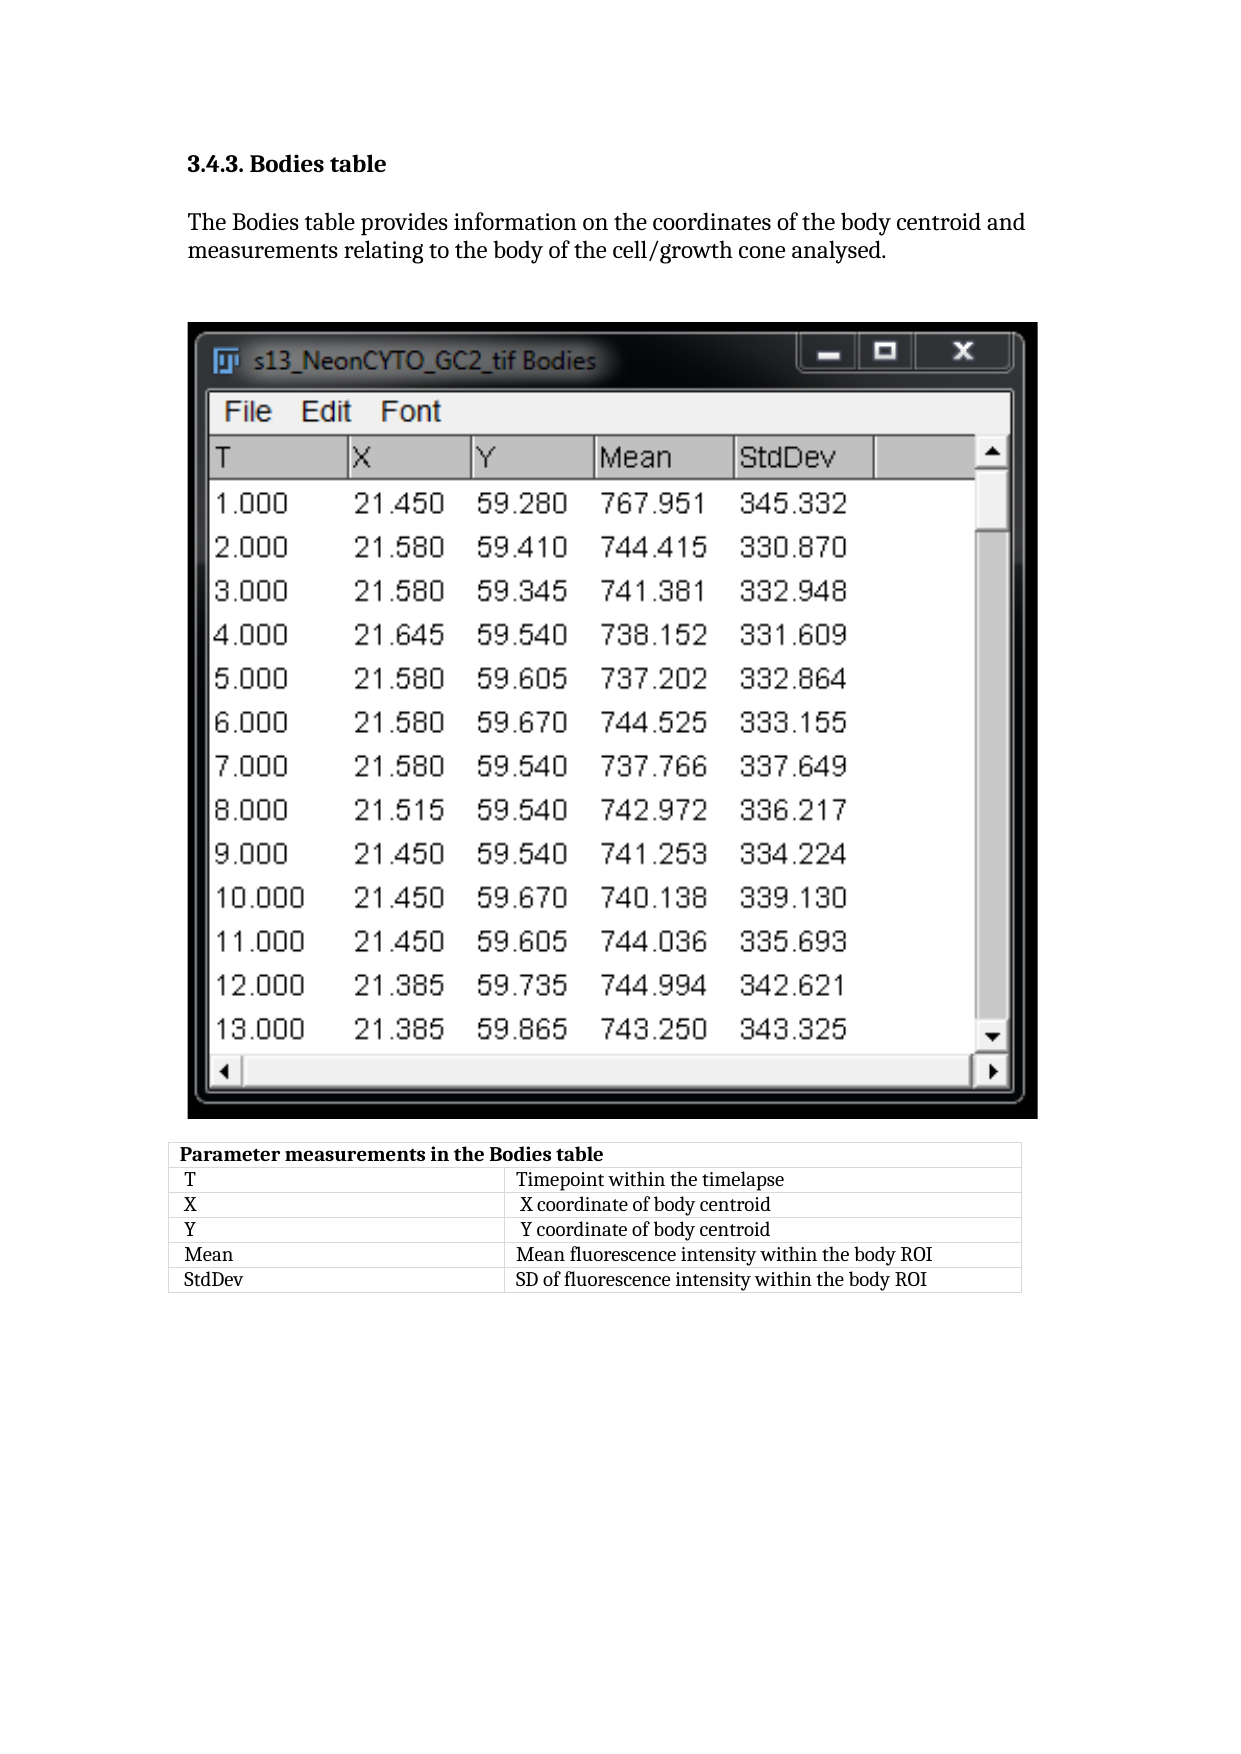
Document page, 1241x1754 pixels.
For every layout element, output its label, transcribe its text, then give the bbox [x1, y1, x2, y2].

table_cell X [169, 1193, 504, 1217]
picture [187, 322, 1038, 1119]
table_cell SD of fluorescence intensity within the body ROI [505, 1268, 1021, 1292]
table_cell Y coordinate of body centroid [505, 1218, 1021, 1242]
table_cell T [169, 1168, 504, 1192]
table_cell StdDev [169, 1268, 504, 1292]
table_cell Mean [169, 1243, 504, 1267]
table_header Parameter measurements in the Bodies table [169, 1143, 1021, 1167]
text 3.4.3. Bodies table [187, 150, 1053, 179]
table_cell Mean fluorescence intensity within the body ROI [505, 1243, 1021, 1267]
table_cell Timepoint within the timelapse [505, 1168, 1021, 1192]
text The Bodies table provides information on the coordinates of the body centroid and measurements relating to the body of the cell/growth cone analysed. [187, 207, 1053, 265]
table_cell X coordinate of body centroid [505, 1193, 1021, 1217]
table_cell Y [169, 1218, 504, 1242]
